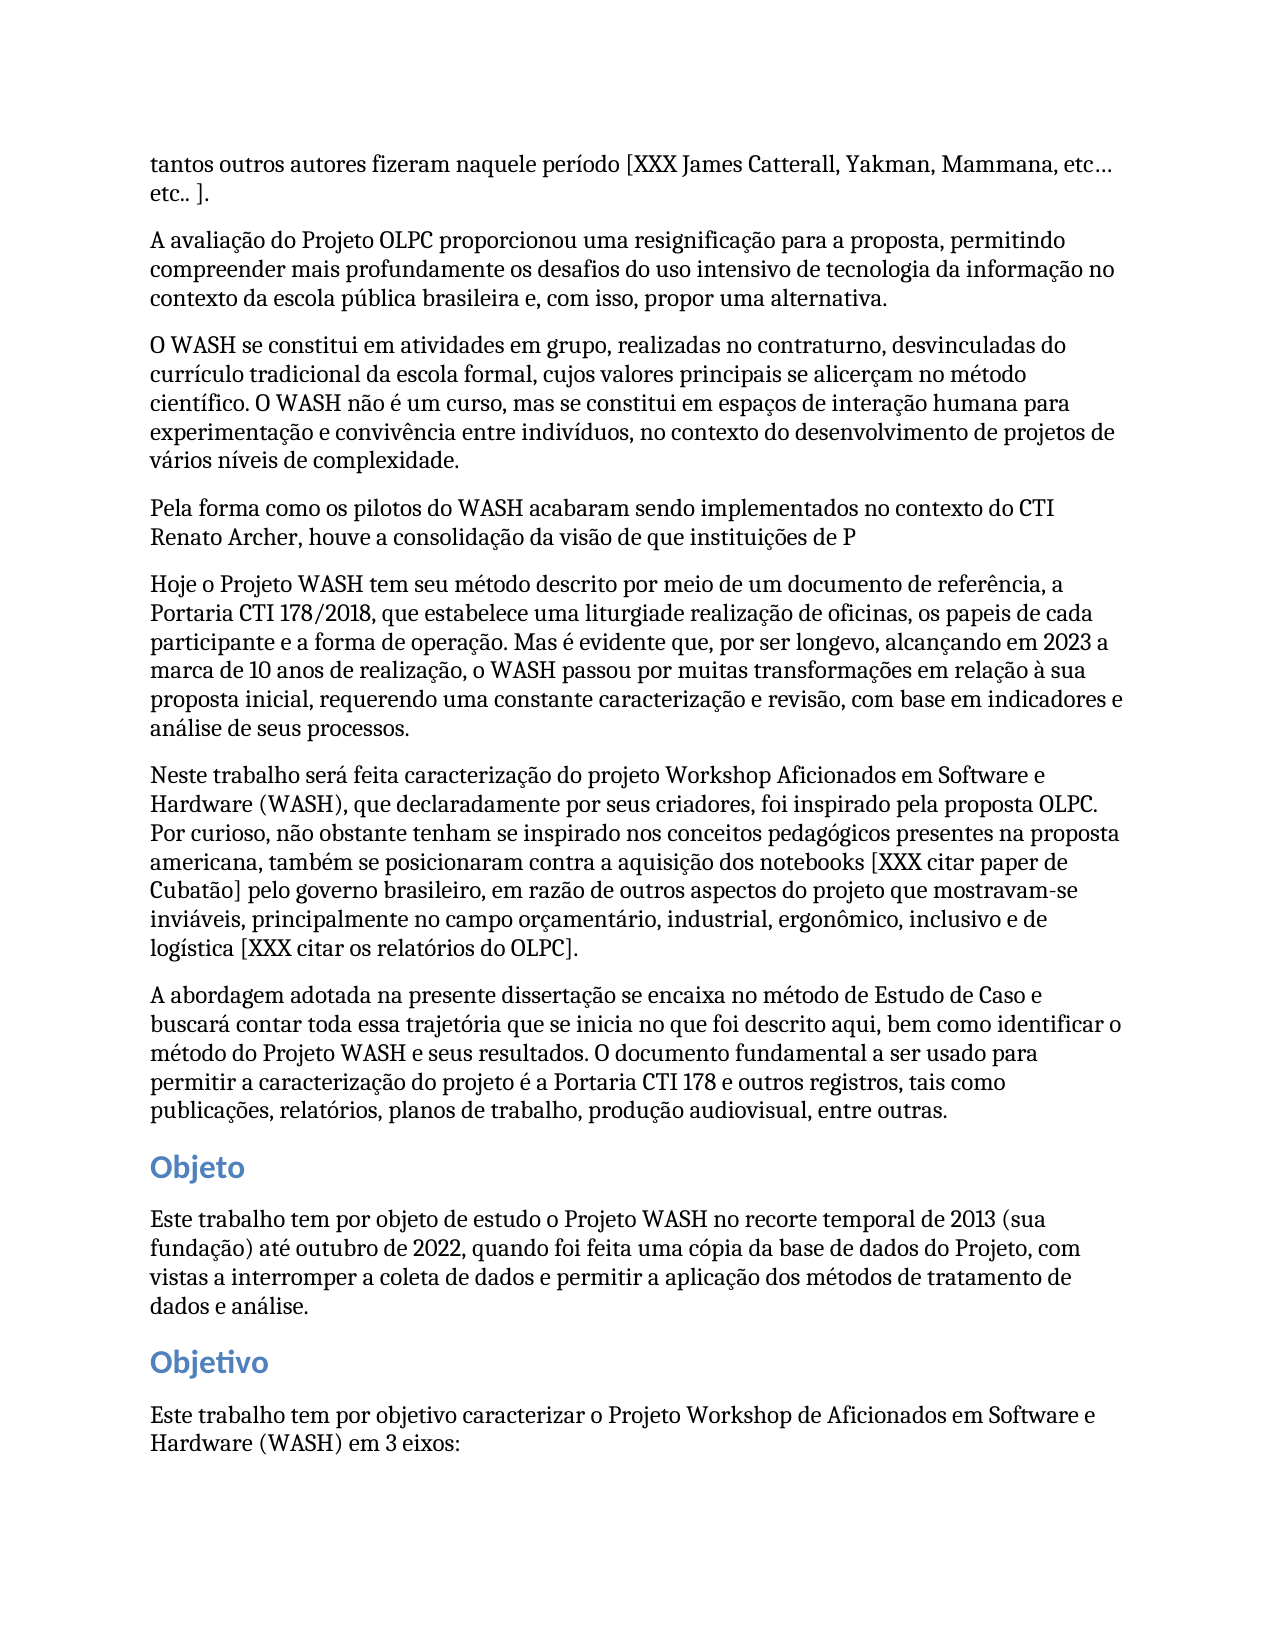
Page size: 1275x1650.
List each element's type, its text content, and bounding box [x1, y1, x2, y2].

text A avaliação do Projeto OLPC proporcionou uma resignificação para a proposta, permitindo compreender mais profundamente os desafios do uso intensivo de tecnologia da informação no contexto da escola pública brasileira e, com isso, propor uma alternativa. [150, 226, 1125, 312]
text Este trabalho tem por objeto de estudo o Projeto WASH no recorte temporal de 2013 (sua fundação) até outubro de 2022, quando foi feita uma cópia da base de dados do Projeto, com vistas a interromper a coleta de dados e permitir a aplicação dos métodos de tratamento de dados e análise. [150, 1205, 1125, 1320]
text Neste trabalho será feita caracterização do projeto Workshop Aficionados em Software e Hardware (WASH), que declaradamente por seus criadores, foi inspirado pela proposta OLPC. Por curioso, não obstante tenham se inspirado nos conceitos pedagógicos presentes na proposta americana, também se posicionaram contra a aquisição dos notebooks [XXX citar paper de Cubatão] pelo governo brasileiro, em razão de outros aspectos do projeto que mostravam-se inviáveis, principalmente no campo orçamentário, industrial, ergonômico, inclusivo e de logística [XXX citar os relatórios do OLPC]. [150, 761, 1125, 962]
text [150, 150, 1125, 207]
text Hoje o Projeto WASH tem seu método descrito por meio de um documento de referência, a Portaria CTI 178/2018, que estabelece uma liturgiade realização de oficinas, os papeis de cada participante e a forma de operação. Mas é evidente que, por ser longevo, alcançando em 2023 a marca de 10 anos de realização, o WASH passou por muitas transformações em relação à sua proposta inicial, requerendo uma constante caracterização e revisão, com base em indicadores e análise de seus processos. [150, 570, 1125, 742]
text Este trabalho tem por objetivo caracterizar o Projeto Workshop de Aficionados em Software e Hardware (WASH) em 3 eixos: [150, 1401, 1125, 1458]
text A abordagem adotada na presente dissertação se encaixa no método de Estudo de Caso e buscará contar toda essa trajetória que se inicia no que foi descrito aqui, bem como identificar o método do Projeto WASH e seus resultados. O documento fundamental a ser usado para permitir a caracterização do projeto é a Portaria CTI 178 e outros registros, tais como publicações, relatórios, planos de trabalho, produção audiovisual, entre outras. [150, 981, 1125, 1125]
subtitle Objeto [150, 1146, 1125, 1187]
text O WASH se constitui em atividades em grupo, realizadas no contraturno, desvinculadas do currículo tradicional da escola formal, cujos valores principais se alicerçam no método científico. O WASH não é um curso, mas se constitui em espaços de interação humana para experimentação e convivência entre indivíduos, no contexto do desenvolvimento de projetos de vários níveis de complexidade. [150, 331, 1125, 475]
text Pela forma como os pilotos do WASH acabaram sendo implementados no contexto do CTI Renato Archer, houve a consolidação da visão de que instituições de P [150, 494, 1125, 551]
subtitle Objetivo [150, 1341, 1125, 1382]
